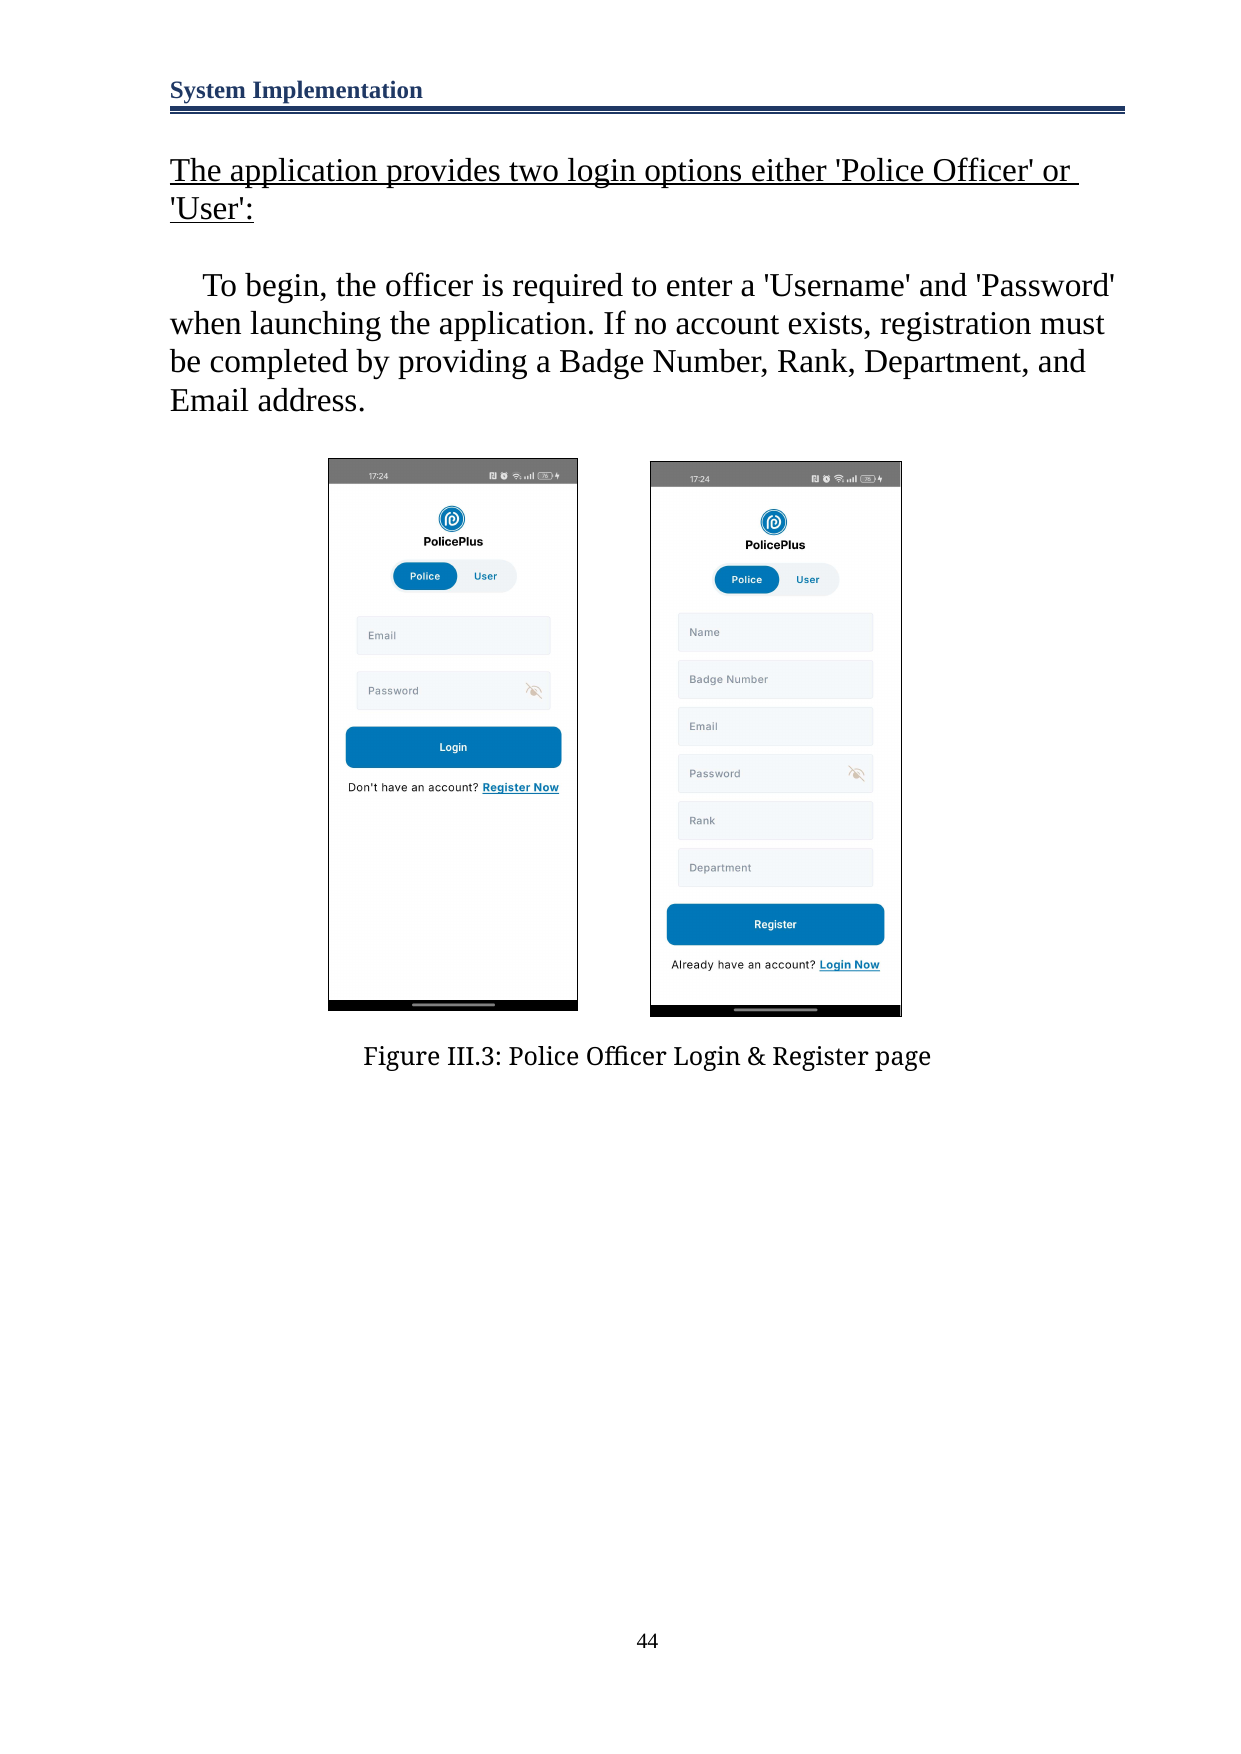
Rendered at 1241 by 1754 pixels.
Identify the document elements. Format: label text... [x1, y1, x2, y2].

picture [651, 462, 901, 1016]
picture [329, 459, 577, 1010]
text Figure III.3: Police Officer Login & Register page [169, 1039, 1125, 1073]
text The application provides two login options either 'Police Officer' or 'User': [169, 150, 1125, 227]
text To begin, the officer is required to enter a 'Username' and 'Password' when launching the application. If no account exists, registration must be completed by providing a Badge Number, Rank, Department, and Email address. [169, 265, 1125, 418]
